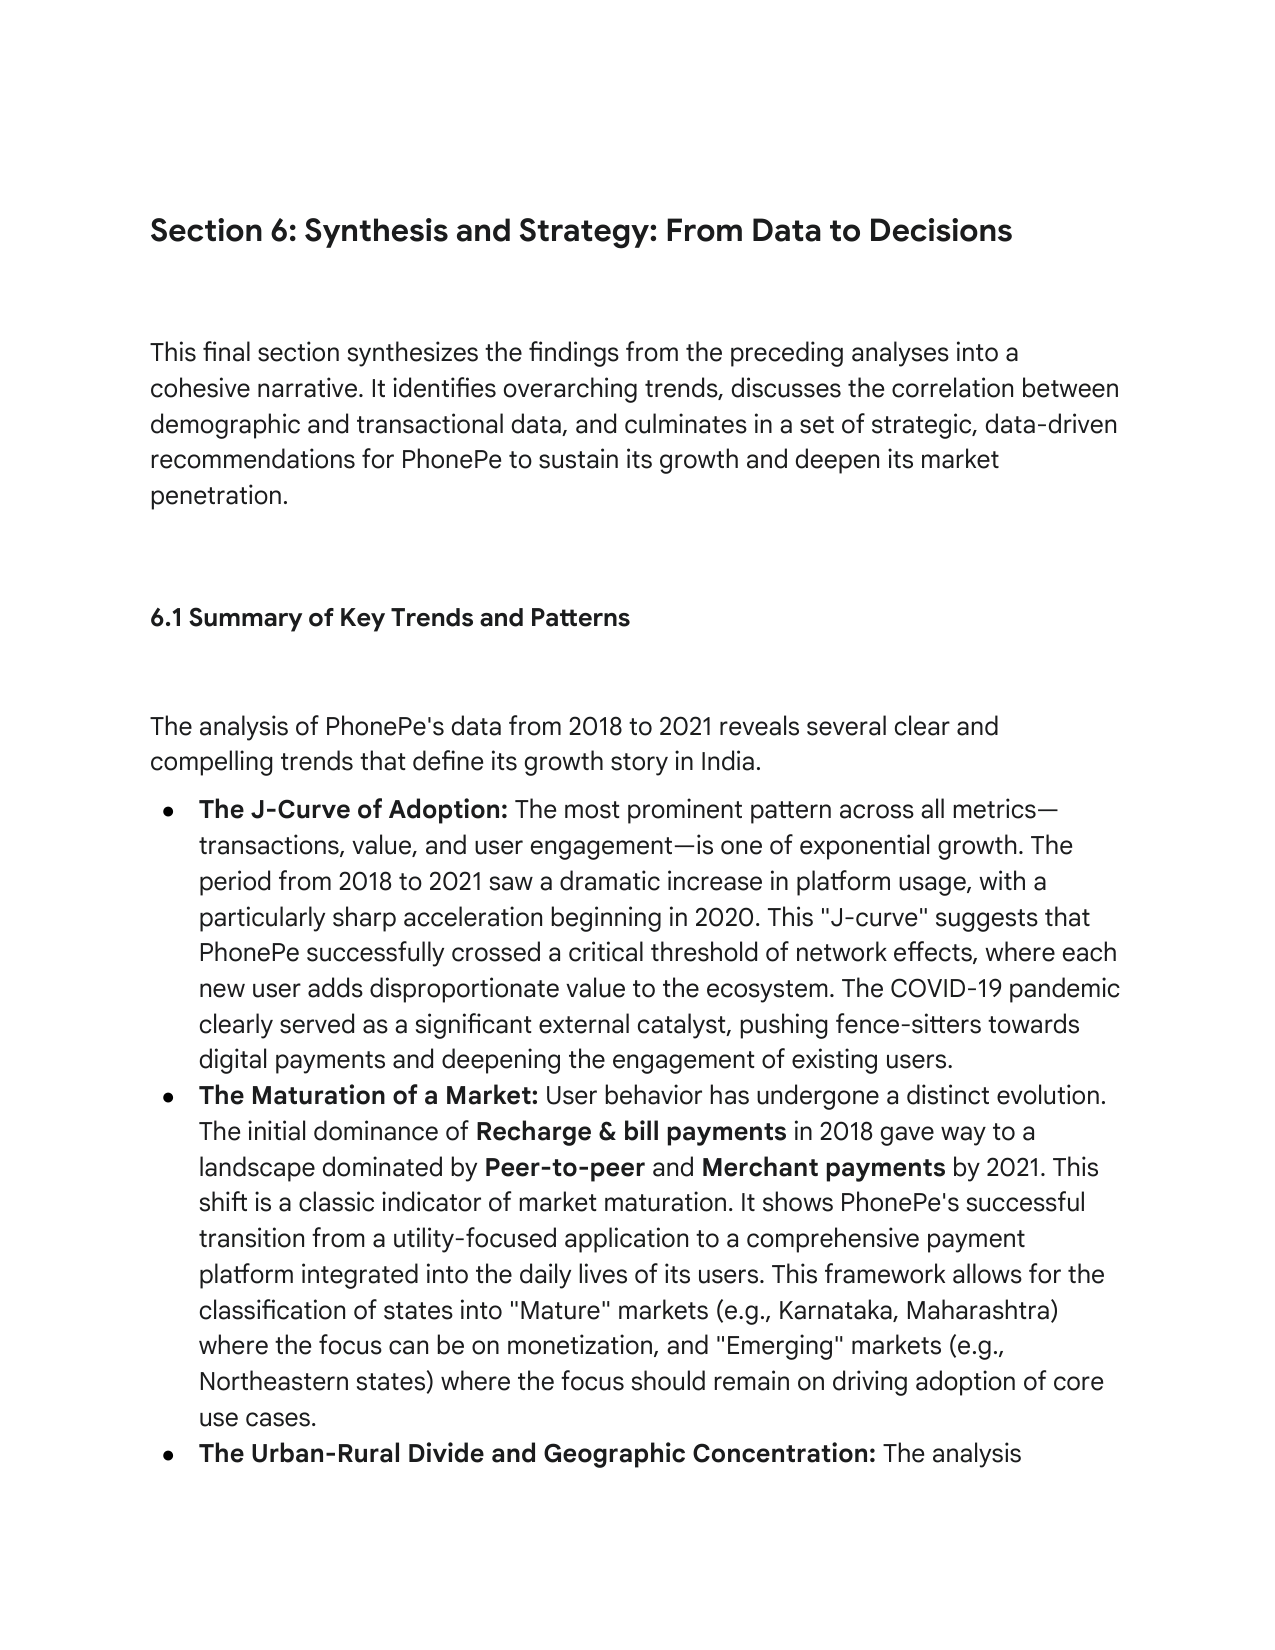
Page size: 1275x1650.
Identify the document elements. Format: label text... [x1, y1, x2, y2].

list The Maturation of a Market: User behavior has undergone a distinct evolution. The initial dominance of Recharge & bill payments in 2018 gave way to a landscape dominated by Peer-to-peer and Merchant payments by 2021. This shift is a classic indicator of market maturation. It shows PhonePe's successful transition from a utility-focused application to a comprehensive payment platform integrated into the daily lives of its users. This framework allows for the classification of states into "Mature" markets (e.g., Karnataka, Maharashtra) where the focus can be on monetization, and "Emerging" markets (e.g., Northeastern states) where the focus should remain on driving adoption of core use cases. [161, 1081, 1125, 1433]
subtitle Section 6: Synthesis and Strategy: From Data to Decisions [150, 211, 1125, 250]
text The analysis of PhonePe's data from 2018 to 2021 reveals several clear and compelling trends that define its growth story in India. [150, 711, 1125, 778]
subtitle 6.1 Summary of Key Trends and Patterns [150, 602, 1125, 633]
text This final section synthesizes the findings from the preceding analyses into a cohesive narrative. It identifies overarching trends, discusses the correlation between demographic and transactional data, and culminates in a set of strategic, data-driven recommendations for PhonePe to sustain its growth and deepen its market penetration. [150, 337, 1125, 512]
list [161, 1438, 1125, 1469]
list The J-Curve of Adoption: The most prominent pattern across all metrics—transactions, value, and user engagement—is one of exponential growth. The period from 2018 to 2021 saw a dramatic increase in platform usage, with a particularly sharp acceleration beginning in 2020. This "J-curve" suggests that PhonePe successfully crossed a critical threshold of network effects, where each new user adds disproportionate value to the ecosystem. The COVID-19 pandemic clearly served as a significant external catalyst, pushing fence-sitters towards digital payments and deepening the engagement of existing users. [161, 795, 1125, 1076]
